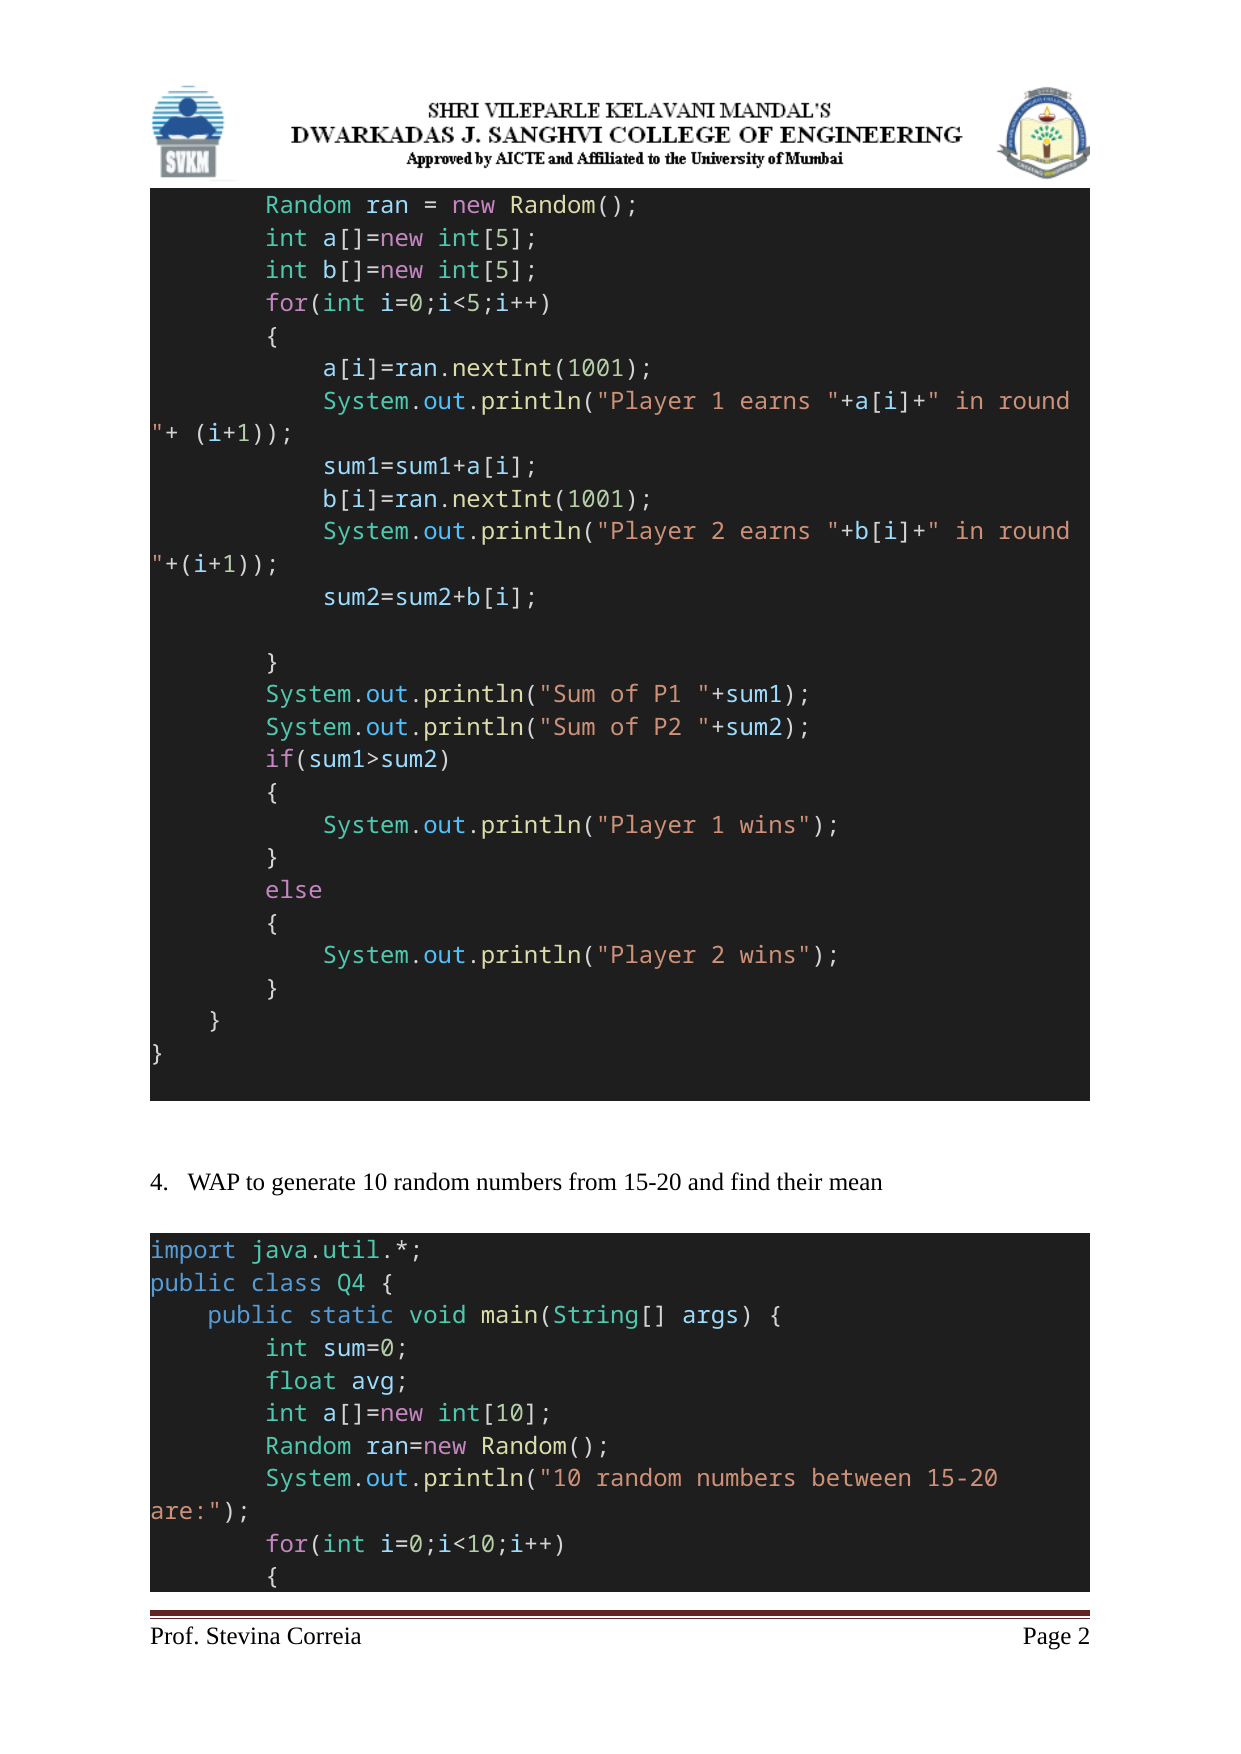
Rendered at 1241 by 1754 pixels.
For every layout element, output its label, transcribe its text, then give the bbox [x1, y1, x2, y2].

list WAP to generate 10 random numbers from 15-20 and find their mean [150, 1167, 1090, 1196]
text { [150, 905, 1090, 938]
text float avg; [150, 1363, 1090, 1396]
text b[i]=ran.nextInt(1001); [150, 481, 1090, 514]
text Random ran = new Random(); [150, 188, 1090, 221]
text import java.util.*; [150, 1233, 1090, 1266]
text public static void main(String[] args) { [150, 1298, 1090, 1331]
text System.out.println("Player 2 wins"); [150, 938, 1090, 971]
text sum1=sum1+a[i]; [150, 449, 1090, 481]
text { [150, 775, 1090, 807]
text System.out.println("Player 2 earns "+b[i]+" in round "+(i+1)); [150, 514, 1090, 579]
text } [150, 971, 1090, 1003]
text if(sum1>sum2) [150, 742, 1090, 775]
text int a[]=new int[10]; [150, 1396, 1090, 1429]
text a[i]=ran.nextInt(1001); [150, 351, 1090, 384]
text for(int i=0;i<5;i++) [150, 286, 1090, 318]
text int a[]=new int[5]; [150, 221, 1090, 253]
text System.out.println("10 random numbers between 15-20 are:"); [150, 1461, 1090, 1526]
text Random ran=new Random(); [150, 1429, 1090, 1461]
text System.out.println("Player 1 earns "+a[i]+" in round "+ (i+1)); [150, 384, 1090, 449]
text } [150, 1036, 1090, 1068]
text int b[]=new int[5]; [150, 253, 1090, 286]
text System.out.println("Player 1 wins"); [150, 807, 1090, 840]
text } [150, 644, 1090, 677]
text { [150, 318, 1090, 351]
text else [150, 873, 1090, 905]
text System.out.println("Sum of P1 "+sum1); [150, 677, 1090, 710]
text } [150, 1003, 1090, 1036]
text public class Q4 { [150, 1266, 1090, 1298]
text for(int i=0;i<10;i++) [150, 1526, 1090, 1559]
text int sum=0; [150, 1331, 1090, 1363]
text sum2=sum2+b[i]; [150, 579, 1090, 612]
text { [150, 1559, 1090, 1592]
text } [150, 840, 1090, 873]
text System.out.println("Sum of P2 "+sum2); [150, 710, 1090, 742]
picture [150, 75, 1090, 188]
